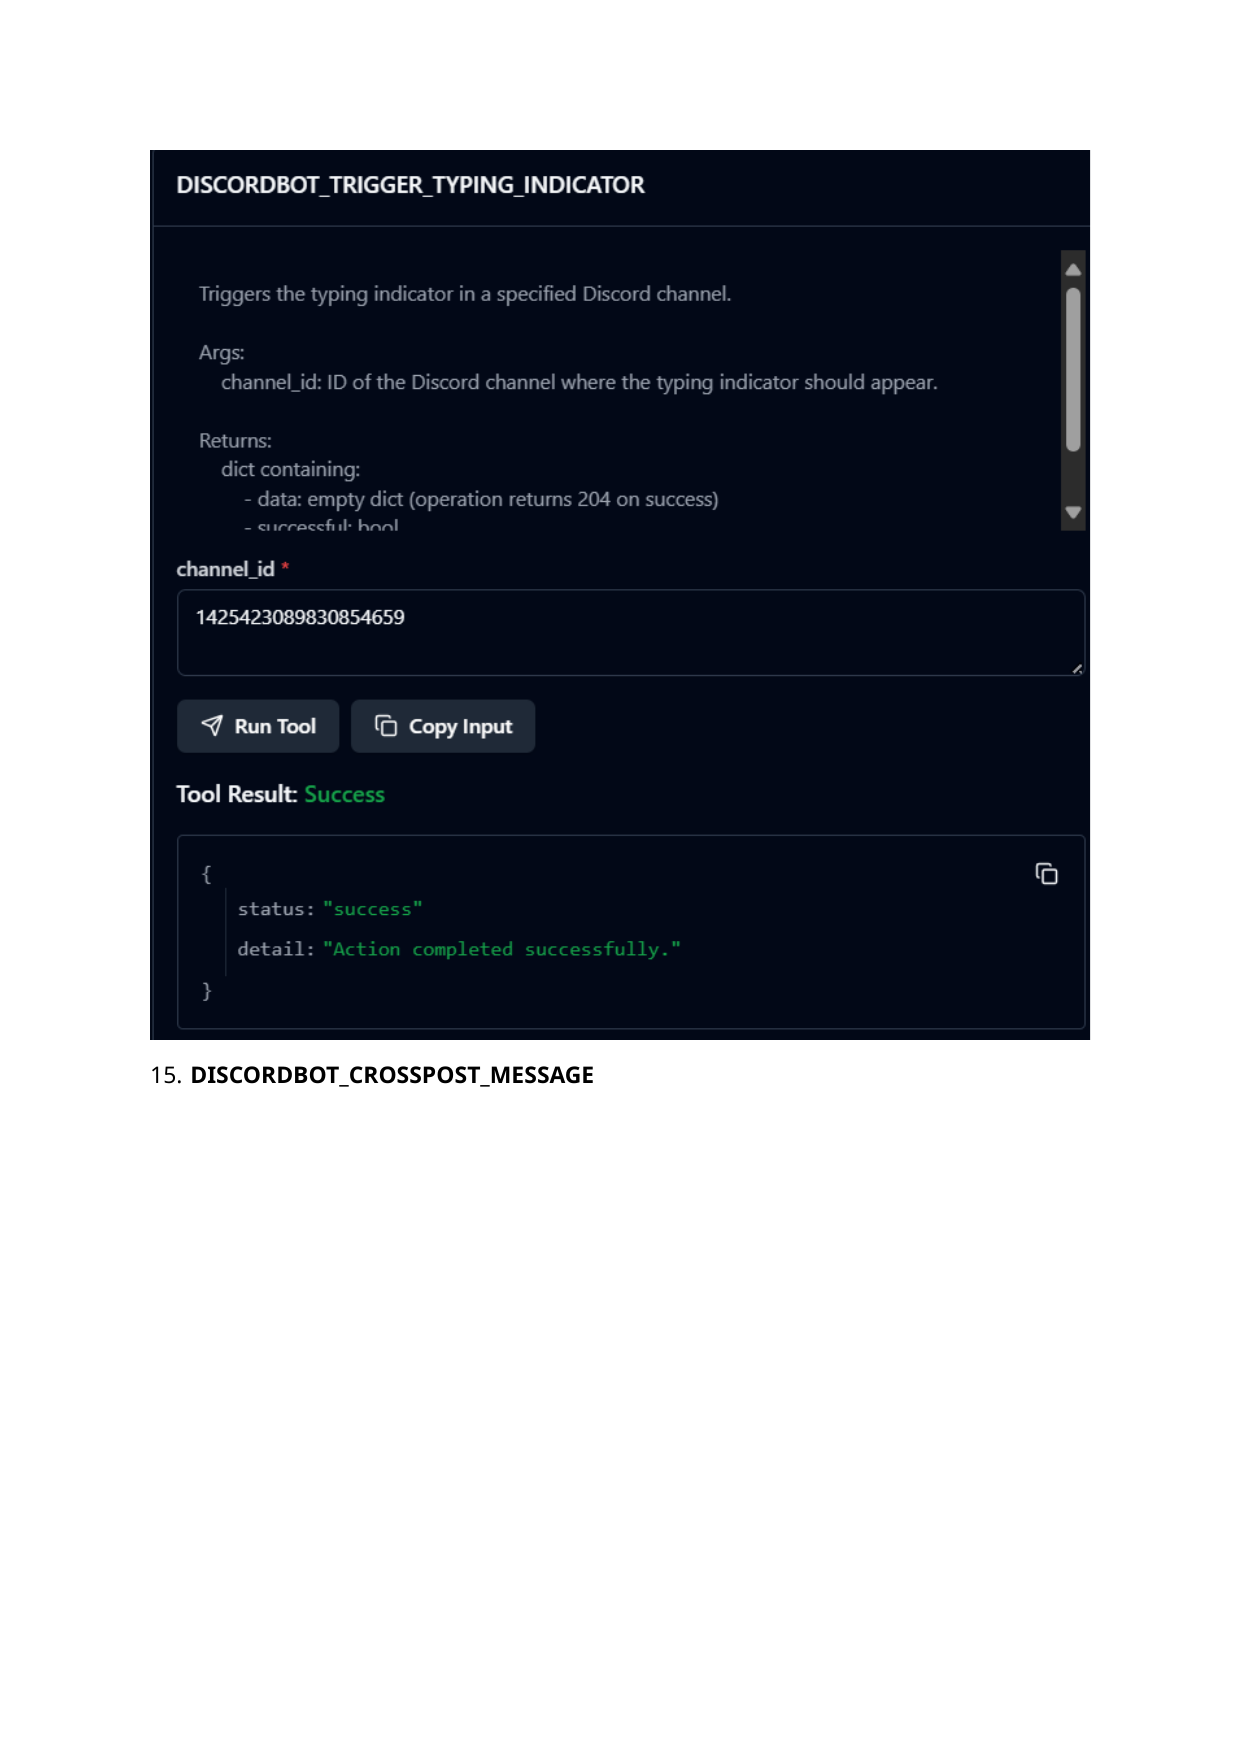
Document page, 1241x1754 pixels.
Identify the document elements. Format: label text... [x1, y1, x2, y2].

picture [150, 150, 1091, 1040]
text 15. DISCORDBOT_CROSSPOST_MESSAGE [150, 1059, 1090, 1090]
